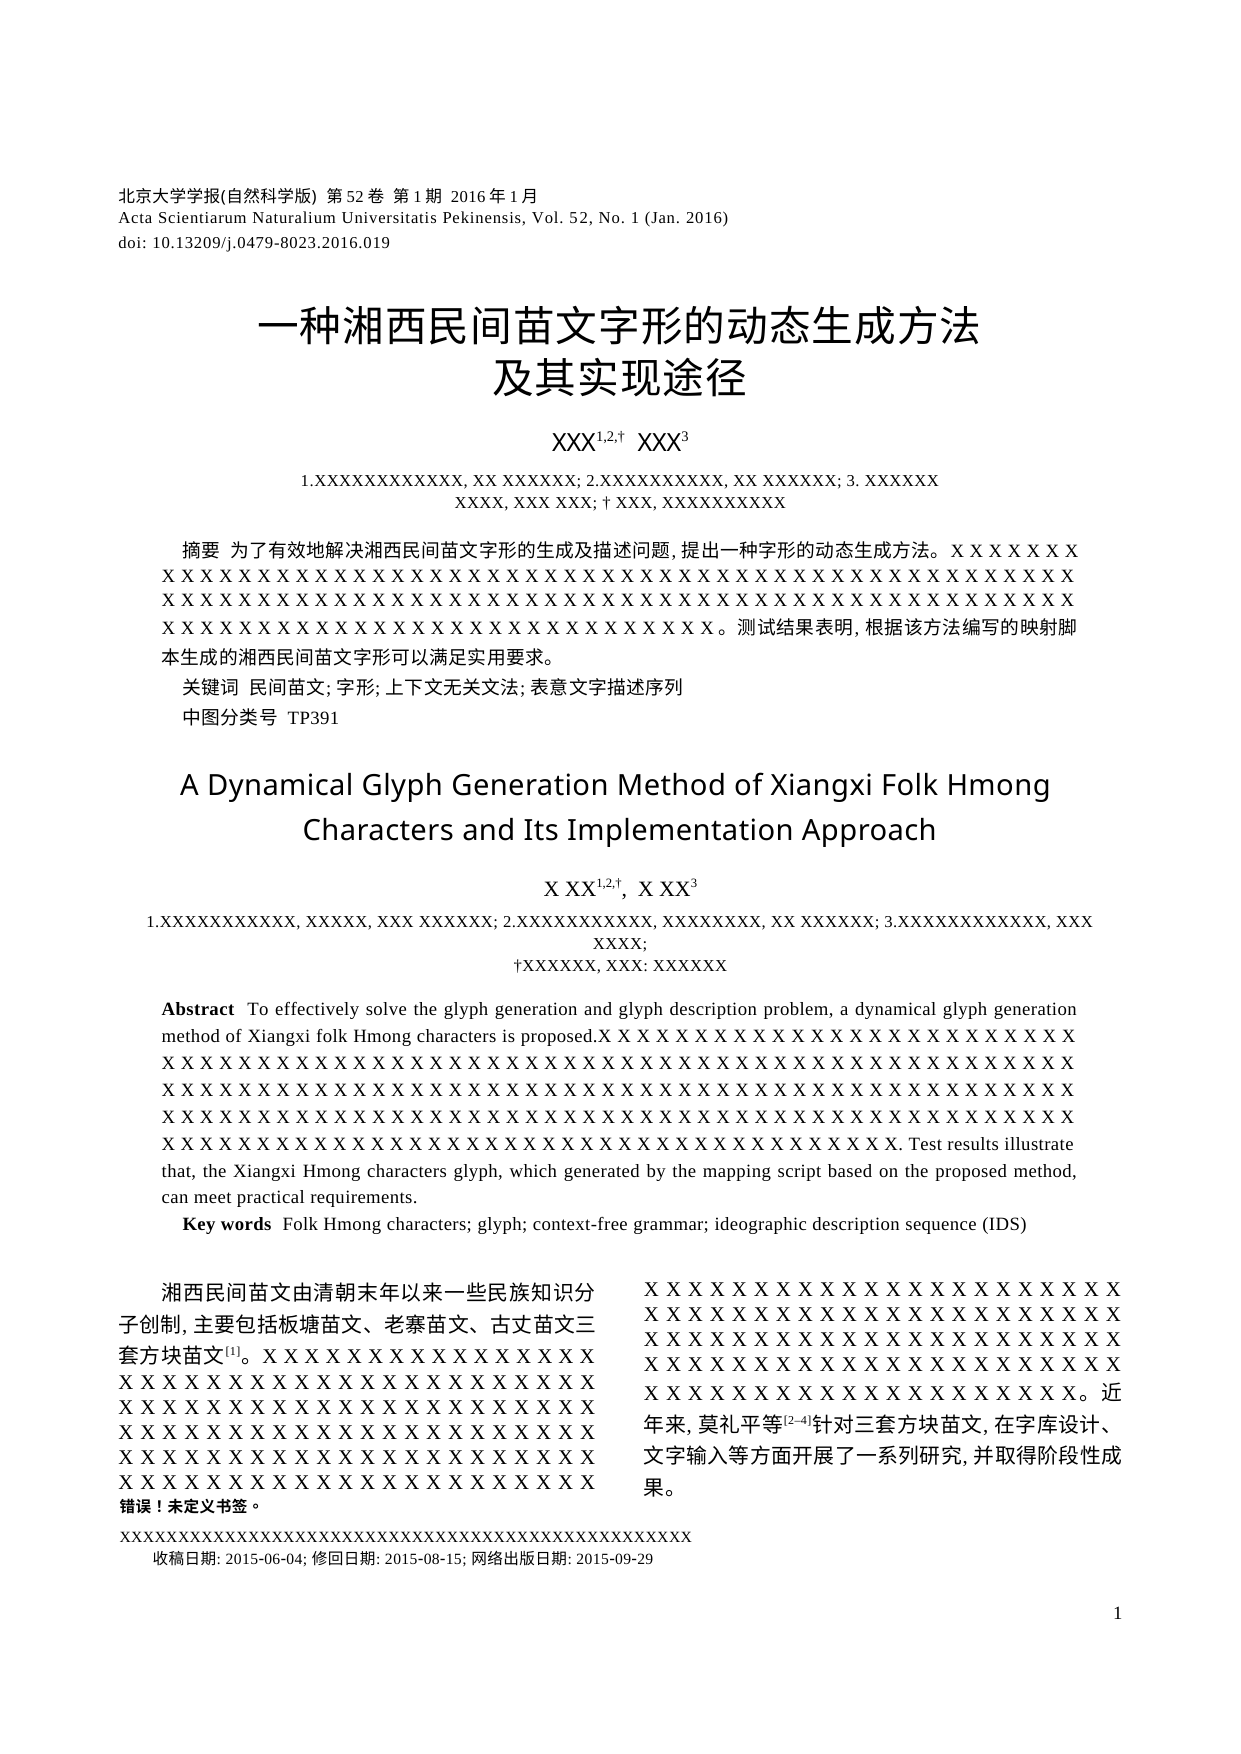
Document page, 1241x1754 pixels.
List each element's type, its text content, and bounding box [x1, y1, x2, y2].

text 湘西民间苗文由清朝末年以来一些民族知识分子创制, 主要包括板塘苗文、老寨苗文、古丈苗文三套方块苗文[1]。X X X X X X X X X X X X X X X X X X X X X X X X X X X X X X X X X X X X X X X X X X X X X X X X X X X X X X X X X X X X X X X X X X X X X X X X X X X X X X X X X X X X X X X X X X X X X X X X X X X X X X X X X X X X X X X X X X X X X X X X X X X X X X X X X X X X X X X X X X X X X X X X X X X X X X X X X X X X X X X X X X X X X X X X X X X X X X X X X X X X X X X X X X X X X X X X X X X X X X X X X X X X X X X X X X X X X X X X X X X X X X X X X X X X X X X X X X。近年来, 莫礼平等[2–4]针对三套方块苗文, 在字库设计、文字输入等方面开展了一系列研究, 并取得阶段性成果。 [118, 1276, 596, 1494]
text X XX1,2,†, X XX3 [118, 876, 1122, 901]
text Abstract To effectively solve the glyph generation and glyph description problem, a dynamical glyph generation method of Xiangxi folk Hmong characters is proposed.X X X X X X X X X X X X X X X X X X X X X X X X X X X X X X X X X X X X X X X X X X X X X X X X X X X X X X X X X X X X X X X X X X X X X X X X X X X X X X X X X X X X X X X X X X X X X X X X X X X X X X X X X X X X X X X X X X X X X X X X X X X X X X X X X X X X X X X X X X X X X X X X X X X X X X X X X X X X X X X X X X X X X X X X X X X X X X X X X X X X X X X X X X X X X X X X X X X X X X X X X X X X X X X X. Test results illustrate that, the Xiangxi Hmong characters glyph, which generated by the mapping script based on the proposed method, can meet practical requirements. [161, 998, 1079, 1208]
text 1.XXXXXXXXXXXX, XX XXXXXX; 2.XXXXXXXXXX, XX XXXXXX; 3. XXXXXX XXXX, XXX XXX; † XXX, XXXXXXXXXX [118, 471, 1122, 512]
text 关键词 民间苗文; 字形; 上下文无关文法; 表意文字描述序列 [161, 673, 1079, 700]
text 中图分类号 TP391 [161, 703, 1079, 730]
text 北京大学学报(自然科学版) 第52卷 第1期 2016年1月 [118, 183, 1122, 207]
text 1.XXXXXXXXXXX, XXXXX, XXX XXXXXX; 2.XXXXXXXXXXX, XXXXXXXX, XX XXXXXX; 3.XXXXXXXXXXXX, XXX XXXX; †XXXXXX, XXX: XXXXXX [118, 911, 1122, 974]
text Acta Scientiarum Naturalium Universitatis Pekinensis, Vol. 52, No. 1 (Jan. 2016) [118, 207, 1122, 227]
text 摘要 为了有效地解决湘西民间苗文字形的生成及描述问题, 提出一种字形的动态生成方法。X X X X X X X X X X X X X X X X X X X X X X X X X X X X X X X X X X X X X X X X X X X X X X X X X X X X X X X X X X X X X X X X X X X X X X X X X X X X X X X X X X X X X X X X X X X X X X X X X X X X X X X X X X X X X X X X X X X X X X X X X X X X X X X X X X X X。测试结果表明, 根据该方法编写的映射脚本生成的湘西民间苗文字形可以满足实用要求。 [161, 536, 1079, 670]
text 湘西民间苗文由清朝末年以来一些民族知识分子创制, 主要包括板塘苗文、老寨苗文、古丈苗文三套方块苗文[1]。X X X X X X X X X X X X X X X X X X X X X X X X X X X X X X X X X X X X X X X X X X X X X X X X X X X X X X X X X X X X X X X X X X X X X X X X X X X X X X X X X X X X X X X X X X X X X X X X X X X X X X X X X X X X X X X X X X X X X X X X X X X X X X X X X X X X X X X X X X X X X X X X X X X X X X X X X X X X X X X X X X X X X X X X X X X X X X X X X X X X X X X X X X X X X X X X X X X X X X X X X X X X X X X X X X X X X X X X X X X X X X X X X X X X X X X X X X。近年来, 莫礼平等[2–4]针对三套方块苗文, 在字库设计、文字输入等方面开展了一系列研究, 并取得阶段性成果。 [644, 1276, 1122, 1501]
text XXX1,2,† XXX3 [118, 424, 1122, 458]
text 一种湘西民间苗文字形的动态生成方法 及其实现途径 [118, 299, 1122, 403]
text doi: 10.13209/j.0479-8023.2016.019 [118, 233, 1122, 252]
text A Dynamical Glyph Generation Method of Xiangxi Folk Hmong Characters and Its Implementation Approach [118, 764, 1122, 849]
text Key words Folk Hmong characters; glyph; context-free grammar; ideographic description sequence (IDS) [161, 1213, 1079, 1235]
